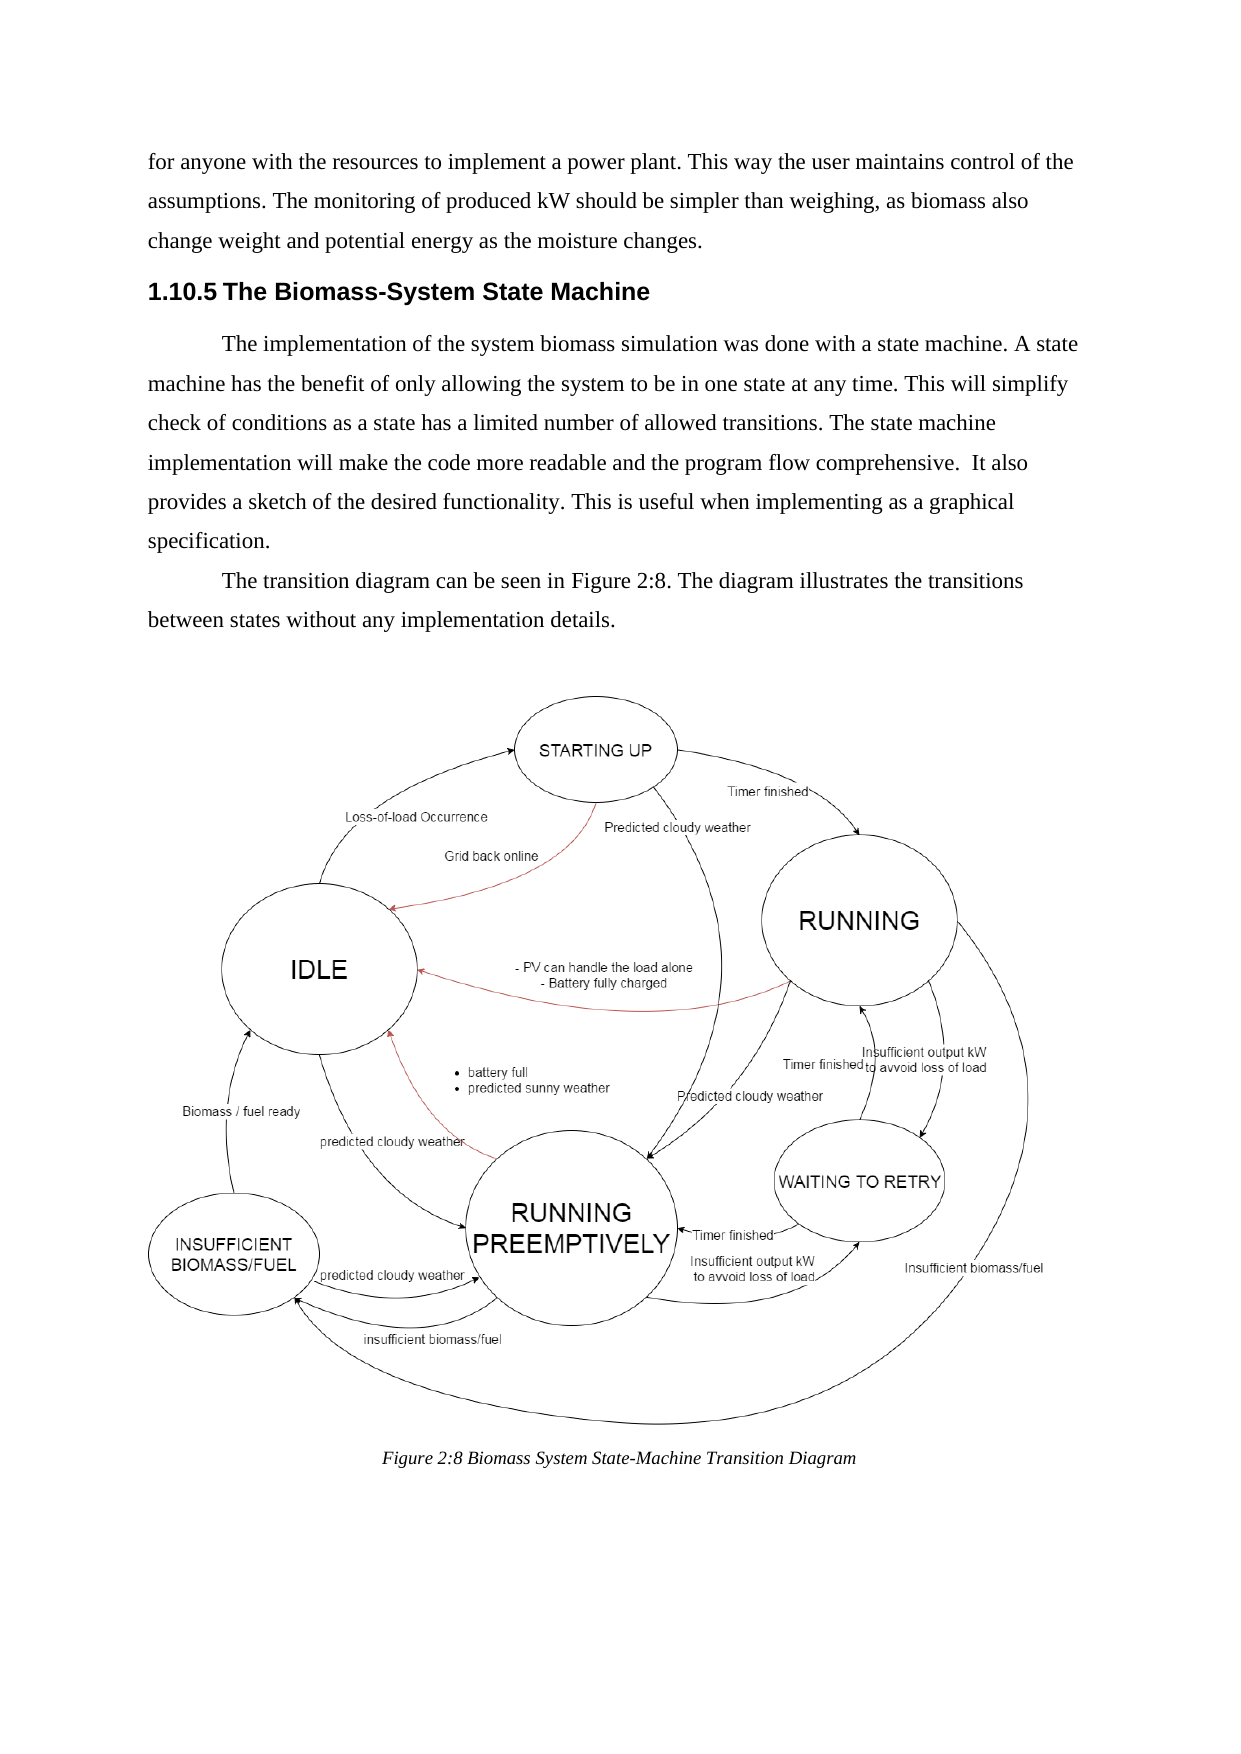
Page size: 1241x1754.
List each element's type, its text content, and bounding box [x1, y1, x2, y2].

text The transition diagram can be seen in Figure 2:8. The diagram illustrates the transitions between states without any implementation details. [148, 567, 1092, 633]
text Figure 2:8 Biomass System State-Machine Transition Diagram [148, 1447, 1092, 1468]
subtitle The Biomass-System State Machine [148, 277, 1092, 305]
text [148, 148, 1092, 253]
text The implementation of the system biomass simulation was done with a state machine. A state machine has the benefit of only allowing the system to be in one state at any time. This will simplify check of conditions as a state has a limited number of allowed transitions. The state machine implementation will make the code more readable and the program flow comprehensive. It also provides a sketch of the desired functionality. This is useful when implementing as a graphical specification. [148, 330, 1092, 554]
